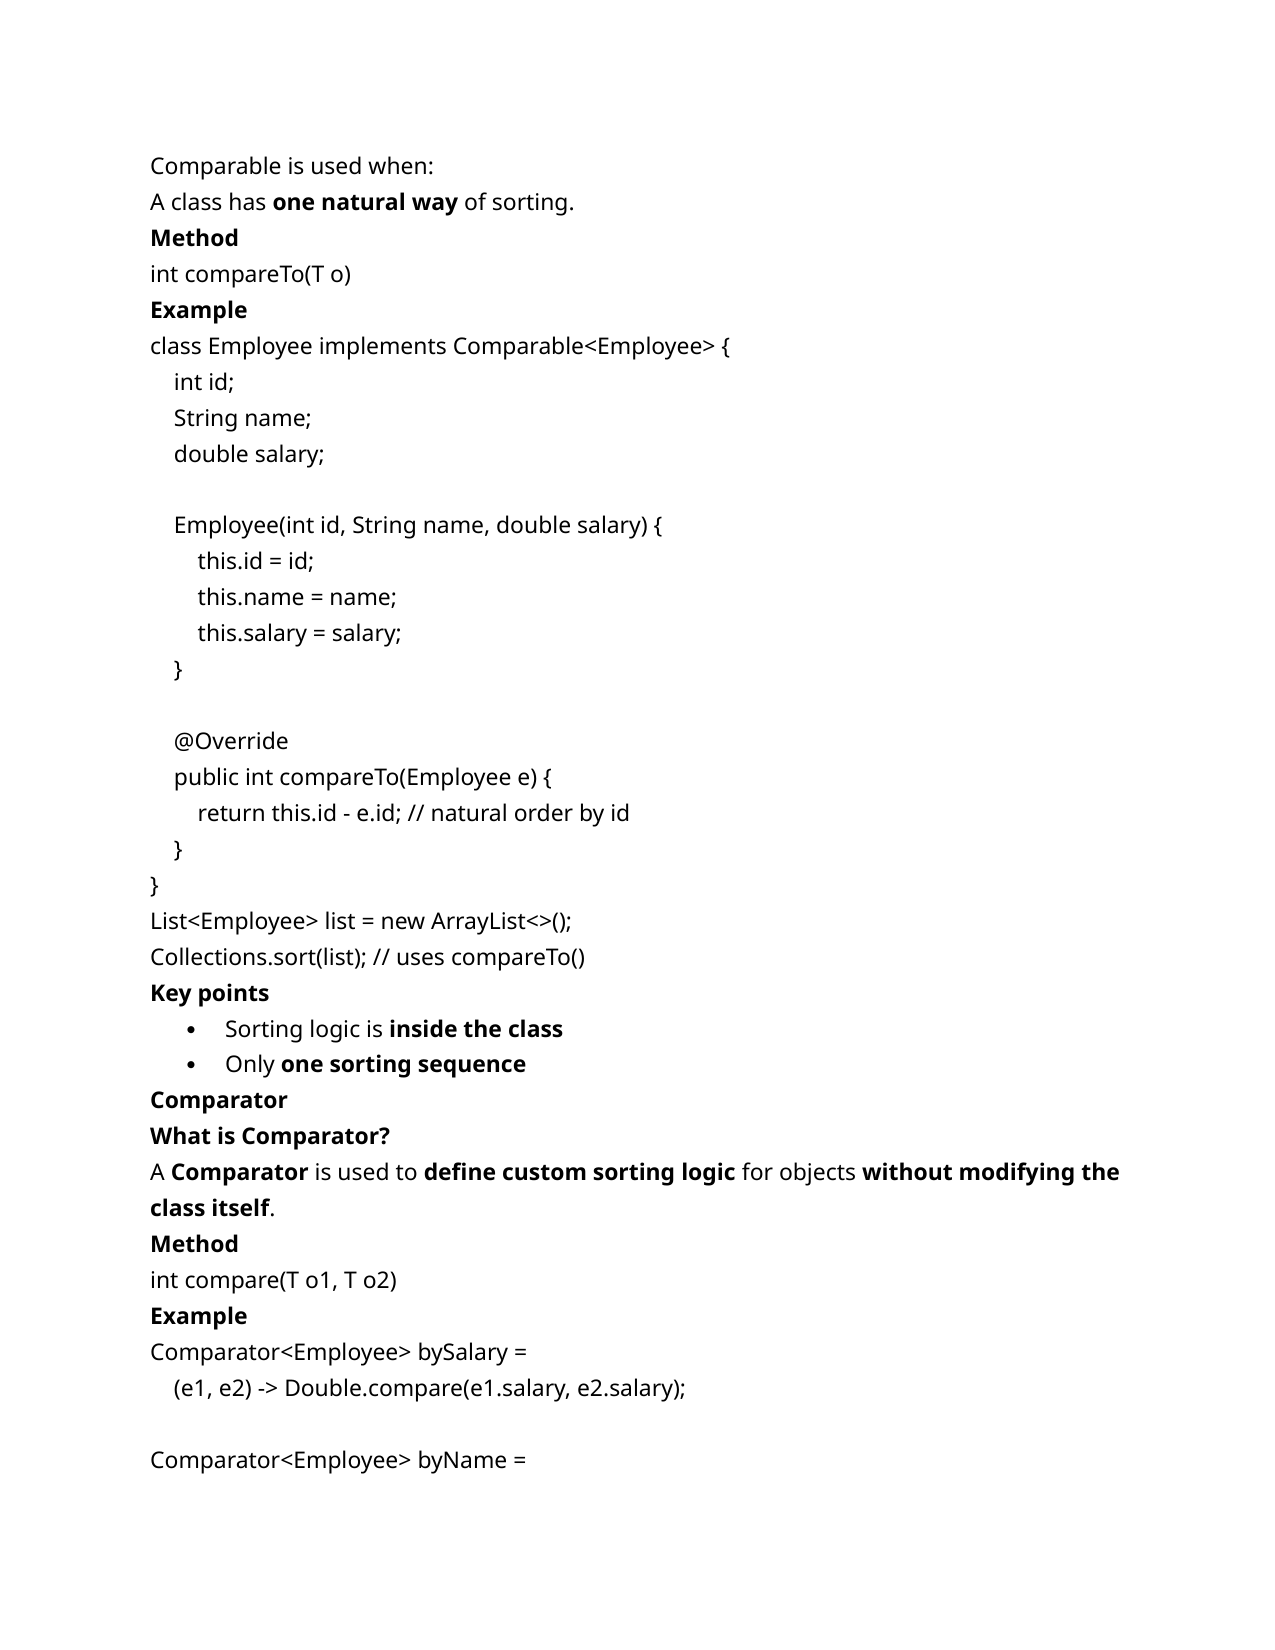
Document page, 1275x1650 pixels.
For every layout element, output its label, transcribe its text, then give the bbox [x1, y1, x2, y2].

text Method [150, 222, 1125, 253]
text } [150, 833, 1125, 864]
text Employee(int id, String name, double salary) { [150, 509, 1125, 541]
text this.name = name; [150, 581, 1125, 612]
text int compare(T o1, T o2) [150, 1264, 1125, 1295]
text A class has one natural way of sorting. [150, 186, 1125, 217]
text Collections.sort(list); // uses compareTo() [150, 941, 1125, 972]
text Example [150, 1300, 1125, 1331]
list Sorting logic is inside the class [187, 1012, 1125, 1044]
text Key points [150, 977, 1125, 1008]
text this.salary = salary; [150, 617, 1125, 648]
text int compareTo(T o) [150, 258, 1125, 289]
text return this.id - e.id; // natural order by id [150, 797, 1125, 828]
text } [150, 869, 1125, 900]
text Comparator<Employee> byName = [150, 1444, 1125, 1475]
list Only one sorting sequence [187, 1048, 1125, 1080]
text double salary; [150, 437, 1125, 469]
text @Override [150, 725, 1125, 756]
text class Employee implements Comparable<Employee> { [150, 330, 1125, 361]
text String name; [150, 402, 1125, 433]
text int id; [150, 366, 1125, 397]
text (e1, e2) -> Double.compare(e1.salary, e2.salary); [150, 1372, 1125, 1403]
text Method [150, 1228, 1125, 1259]
text this.id = id; [150, 545, 1125, 577]
text A Comparator is used to define custom sorting logic for objects without modifying the class itself. [150, 1156, 1125, 1223]
text What is Comparator? [150, 1120, 1125, 1152]
text List<Employee> list = new ArrayList<>(); [150, 905, 1125, 936]
text public int compareTo(Employee e) { [150, 761, 1125, 792]
text } [150, 653, 1125, 684]
text Example [150, 294, 1125, 325]
text Comparable is used when: [150, 150, 1125, 181]
text Comparator [150, 1084, 1125, 1116]
text Comparator<Employee> bySalary = [150, 1336, 1125, 1367]
